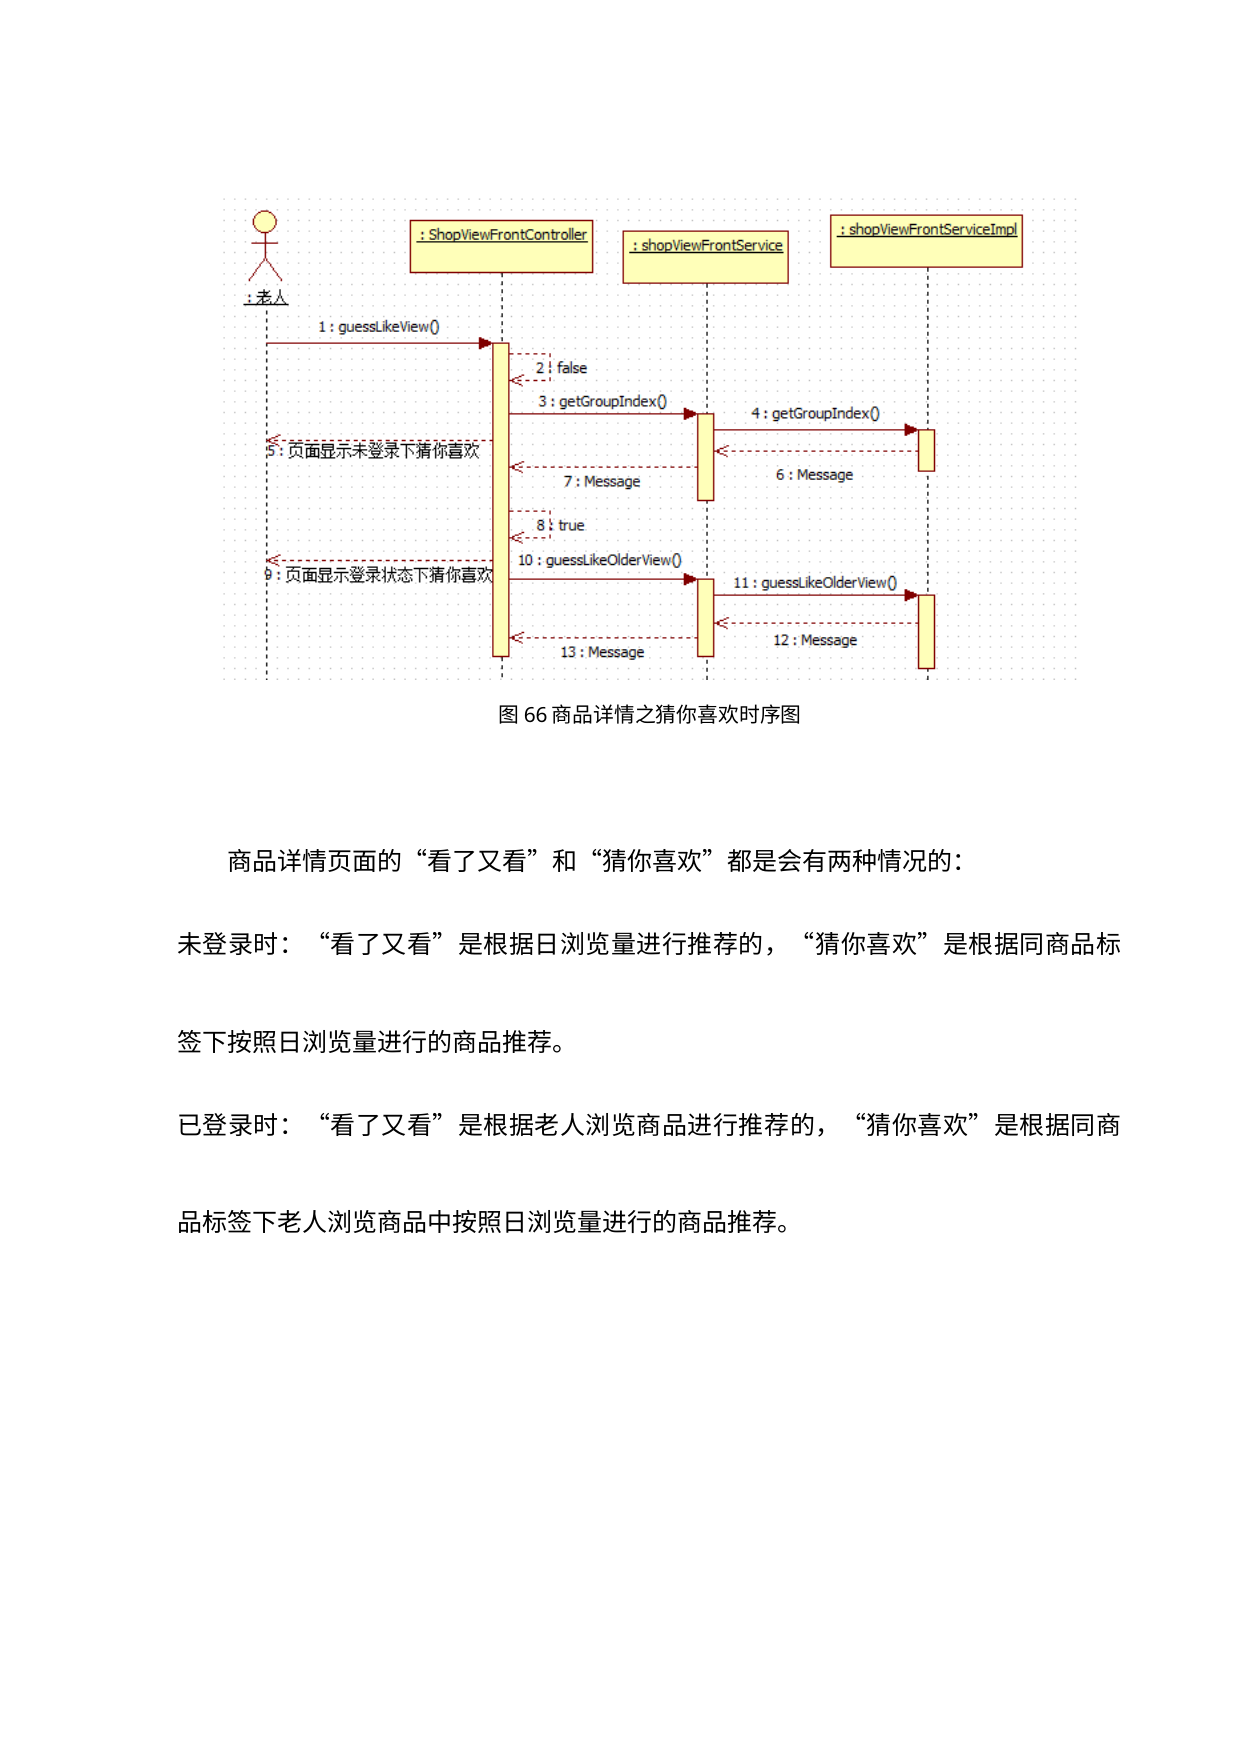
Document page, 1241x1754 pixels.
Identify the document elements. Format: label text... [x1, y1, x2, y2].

text 已登录时：“看了又看”是根据老人浏览商品进行推荐的，“猜你喜欢”是根据同商品标签下老人浏览商品中按照日浏览量进行的商品推荐。 [177, 1091, 1122, 1253]
picture [217, 192, 1083, 680]
text 图 66商品详情之猜你喜欢时序图 [177, 697, 1122, 730]
text 商品详情页面的“看了又看”和“猜你喜欢”都是会有两种情况的： [177, 827, 1122, 892]
text 未登录时：“看了又看”是根据日浏览量进行推荐的，“猜你喜欢”是根据同商品标签下按照日浏览量进行的商品推荐。 [177, 910, 1122, 1073]
